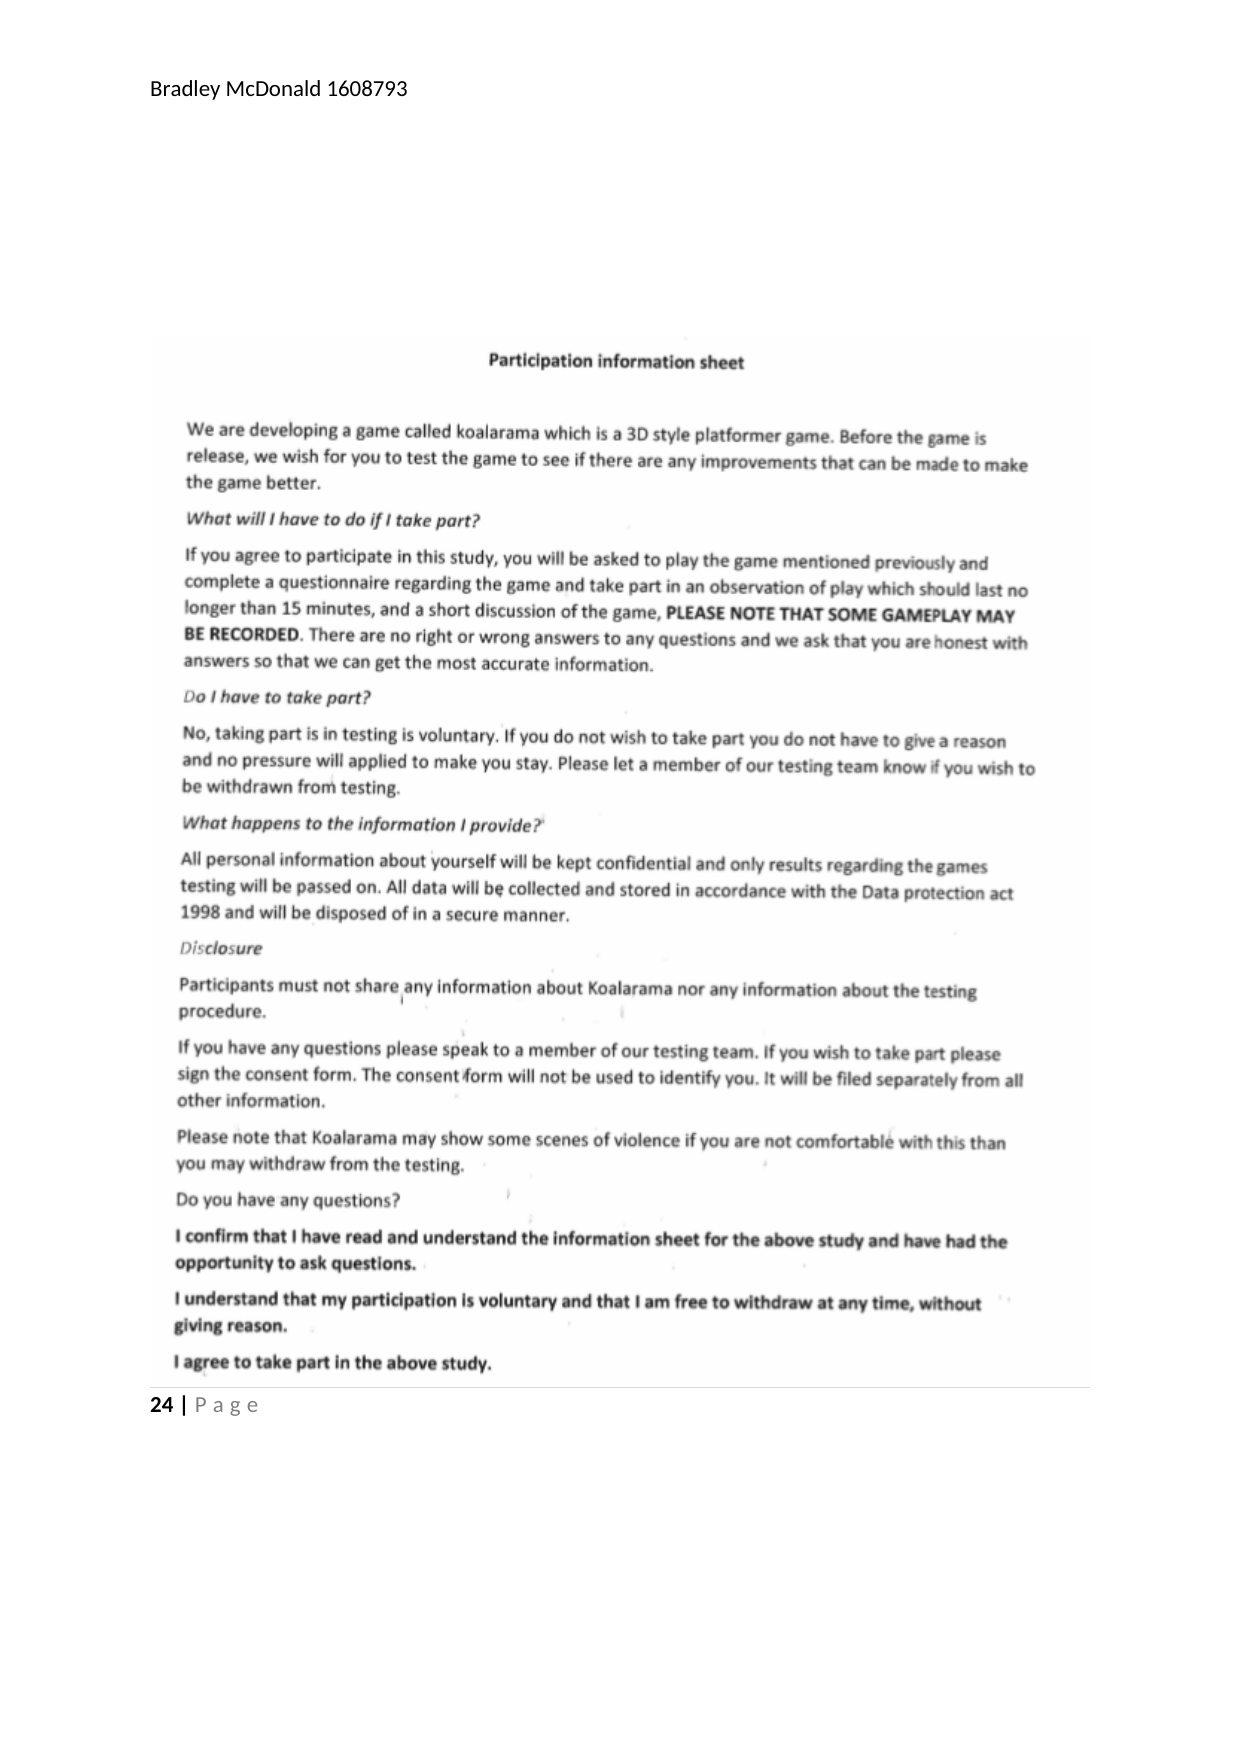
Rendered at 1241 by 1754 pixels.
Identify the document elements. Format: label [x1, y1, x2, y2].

picture [150, 336, 1091, 1387]
